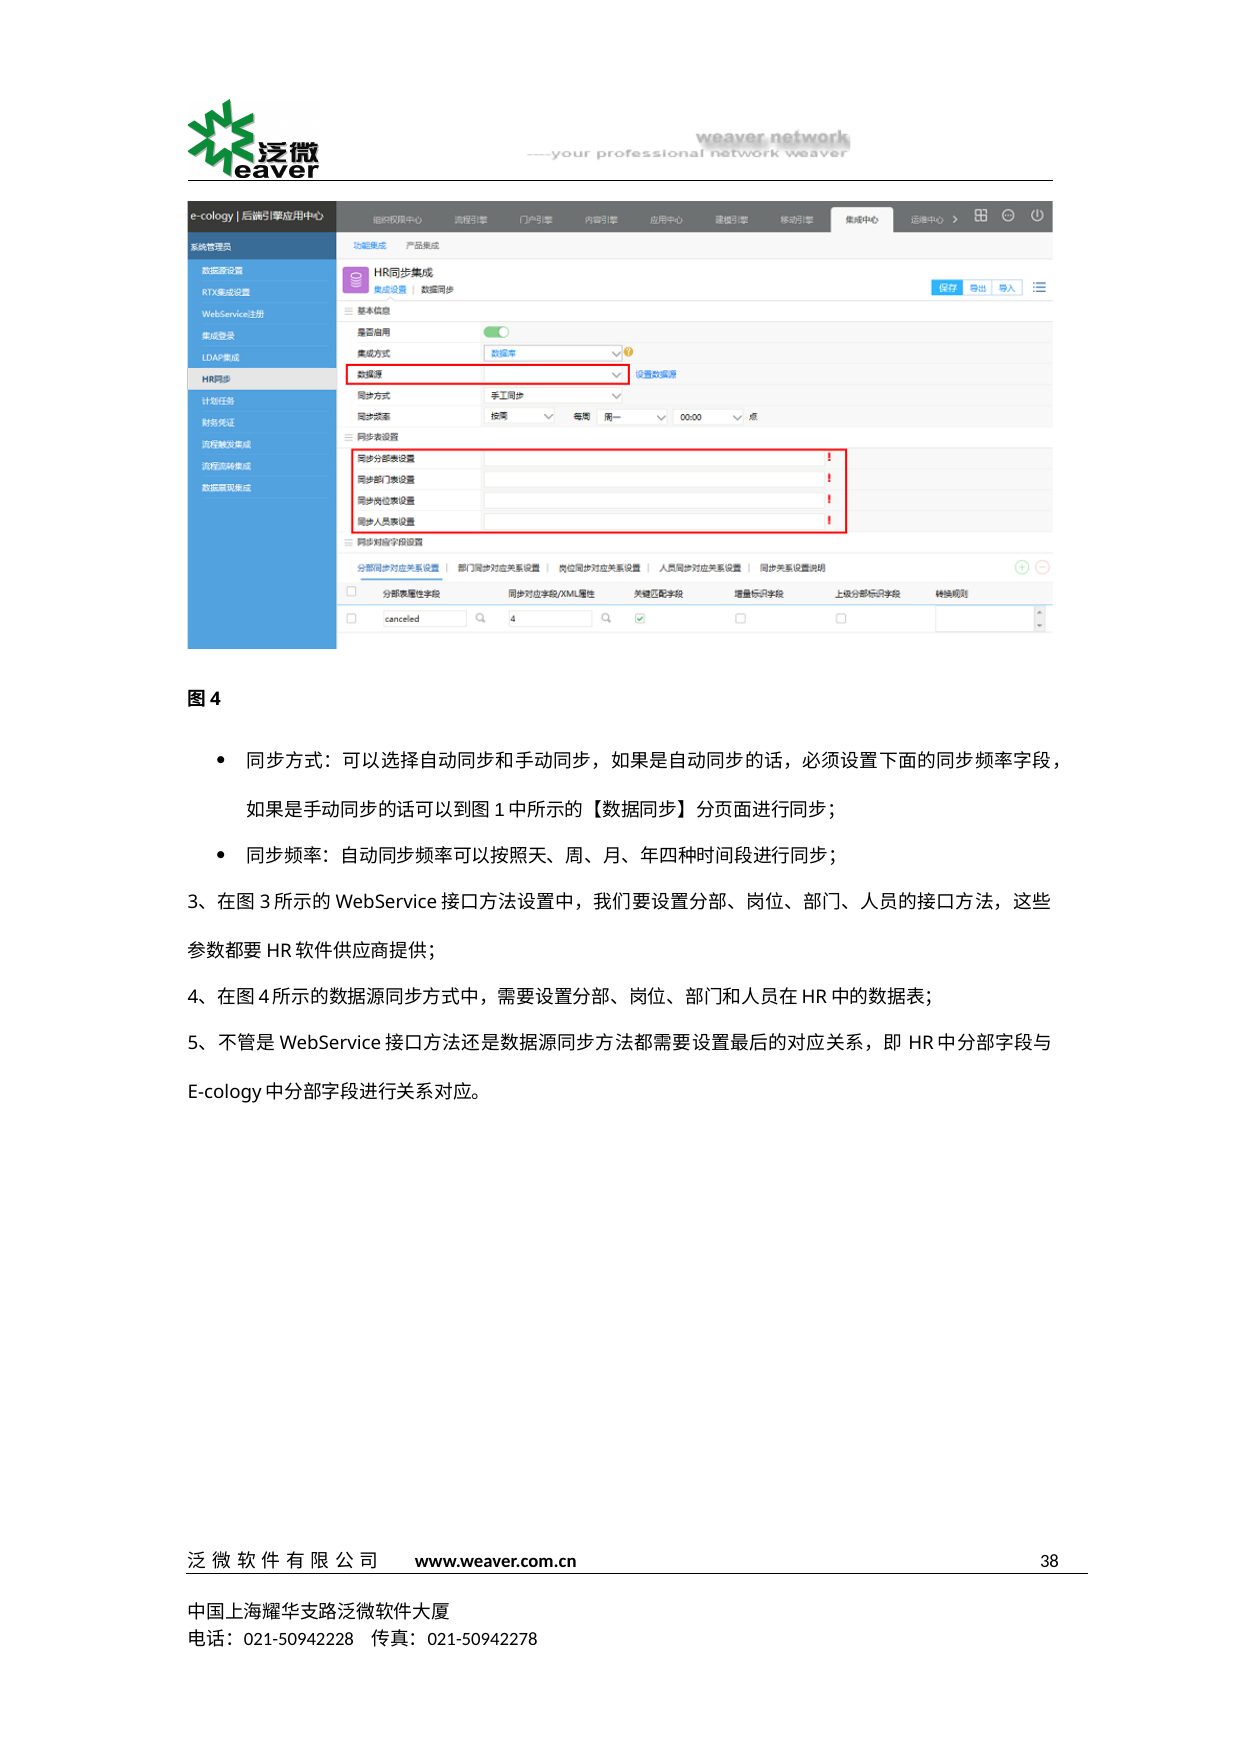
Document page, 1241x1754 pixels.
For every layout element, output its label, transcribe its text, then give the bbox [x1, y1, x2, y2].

picture [187, 99, 319, 178]
text 4、在图4所示的数据源同步方式中，需要设置分部、岗位、部门和人员在HR中的数据表； [187, 979, 1053, 1011]
picture [187, 201, 1053, 649]
text 图4 [187, 682, 1053, 714]
picture [475, 88, 851, 178]
list 同步方式：可以选择自动同步和手动同步，如果是自动同步的话，必须设置下面的同步频率字段，如果是手动同步的话可以到图1中所示的【数据同步】分页面进行同步； [217, 743, 1053, 824]
text 5、不管是WebService接口方法还是数据源同步方法都需要设置最后的对应关系，即HR中分部字段与E-cology中分部字段进行关系对应。 [187, 1025, 1053, 1106]
list 同步频率：自动同步频率可以按照天、周、月、年四种时间段进行同步； [217, 838, 1053, 871]
text 3、在图3所示的WebService接口方法设置中，我们要设置分部、岗位、部门、人员的接口方法，这些参数都要HR软件供应商提供； [187, 884, 1053, 965]
